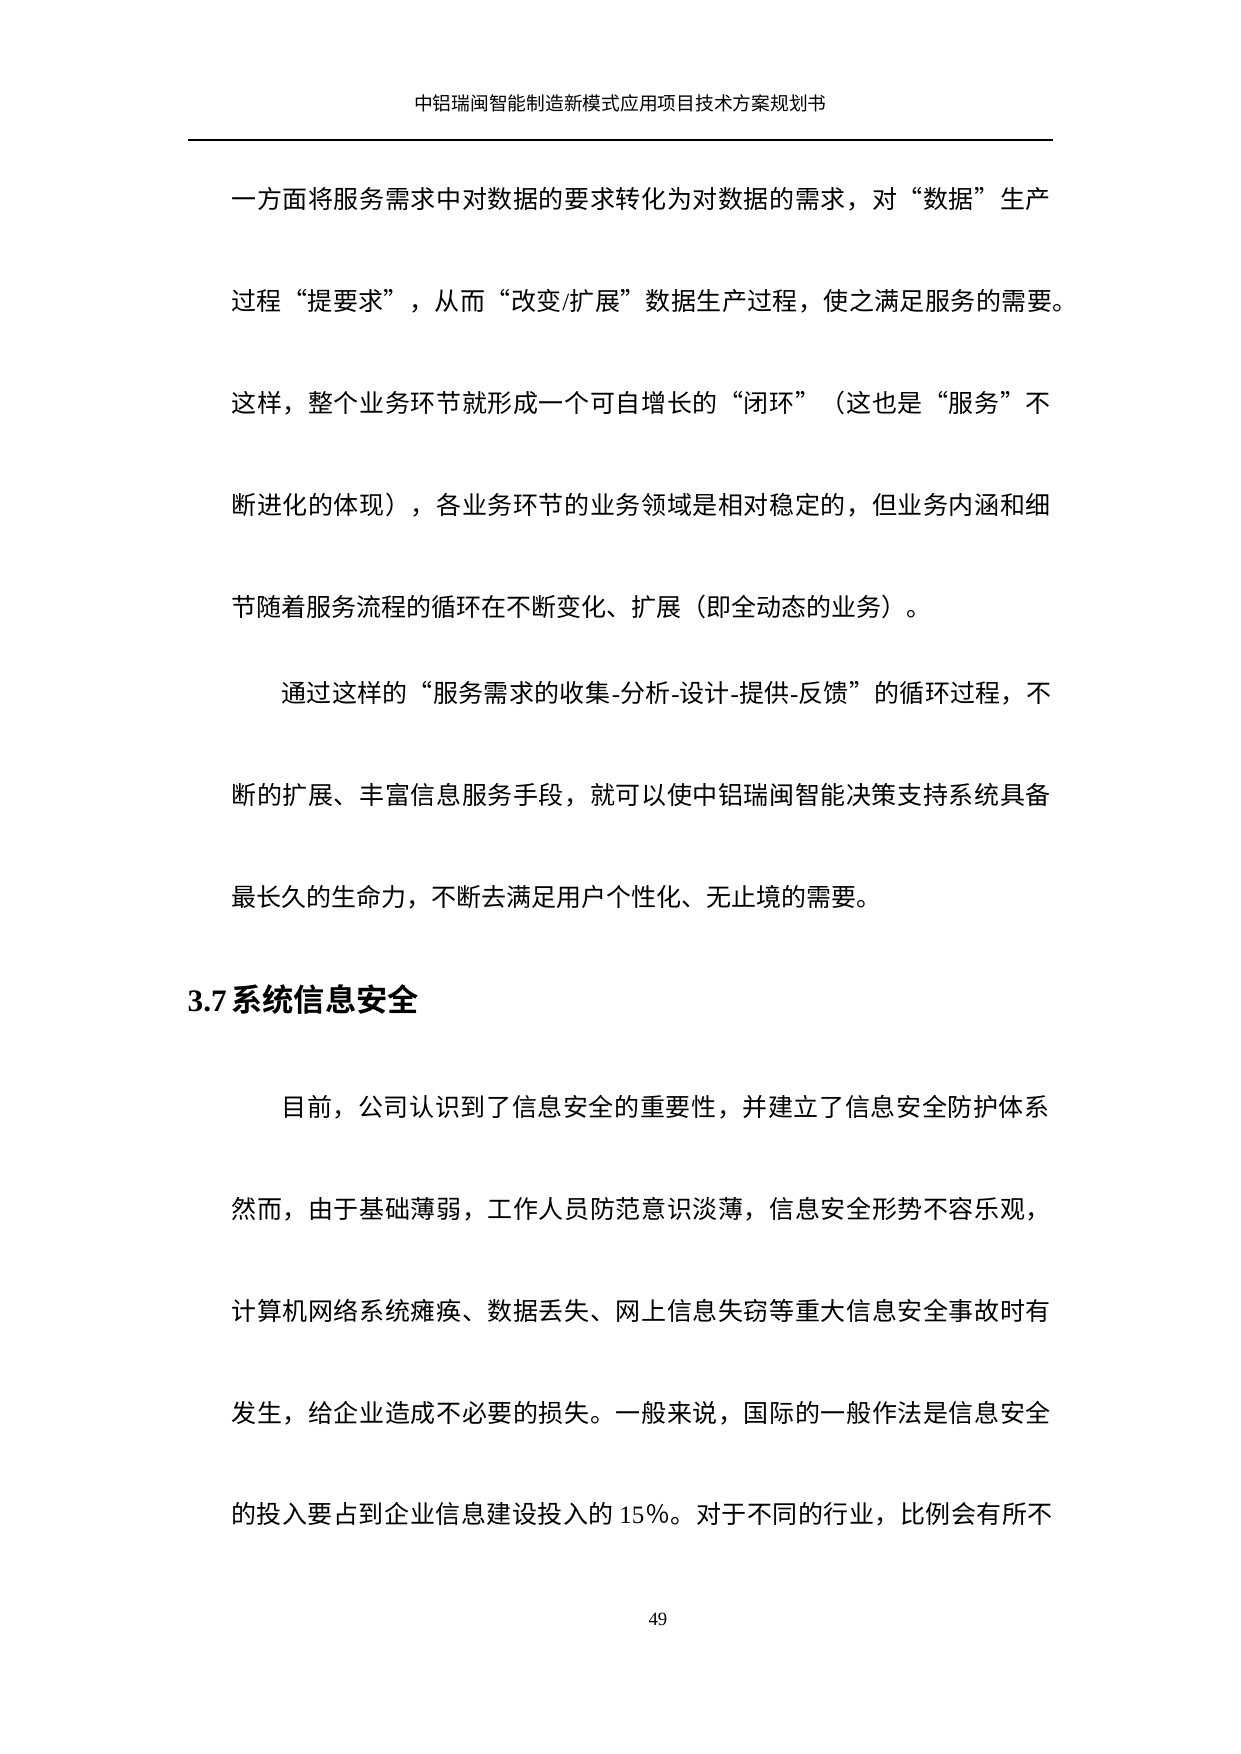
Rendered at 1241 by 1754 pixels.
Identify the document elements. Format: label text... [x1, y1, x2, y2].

subtitle 系统信息安全 [187, 964, 1053, 1032]
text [231, 1072, 1053, 1547]
text 通过这样的“服务需求的收集-分析-设计-提供-反馈”的循环过程，不断的扩展、丰富信息服务手段，就可以使中铝瑞闽智能决策支持系统具备最长久的生命力，不断去满足用户个性化、无止境的需要。 [231, 657, 1053, 929]
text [231, 164, 1053, 639]
